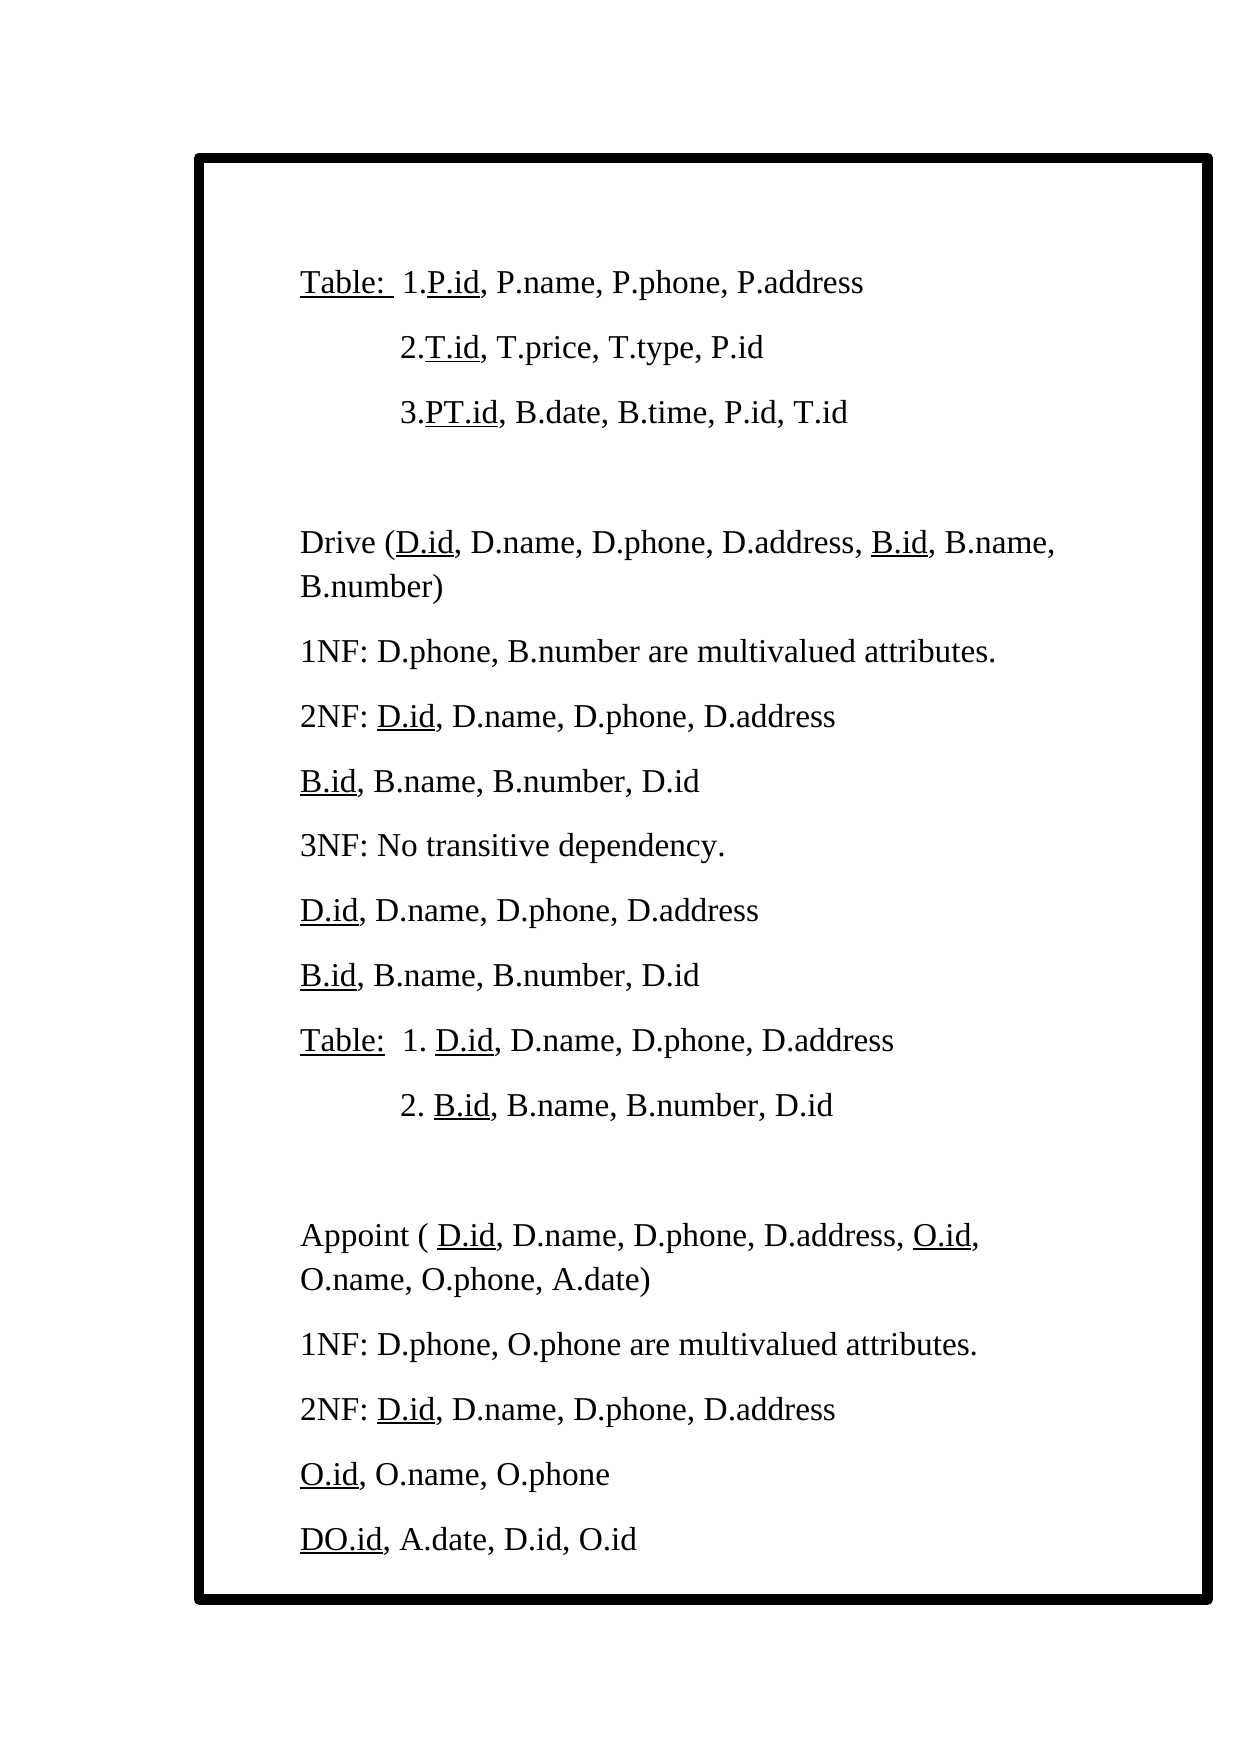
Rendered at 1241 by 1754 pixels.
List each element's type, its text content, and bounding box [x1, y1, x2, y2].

text 2. B.id, B.name, B.number, D.id [300, 1085, 1090, 1124]
text DO.id, A.date, D.id, O.id [300, 1519, 1090, 1557]
text B.id, B.name, B.number, D.id [300, 761, 1090, 799]
text 2NF: D.id, D.name, D.phone, D.address [300, 1389, 1090, 1427]
text B.id, B.name, B.number, D.id [300, 956, 1090, 994]
text Drive (D.id, D.name, D.phone, D.address, B.id, B.name, B.number) [300, 522, 1090, 604]
text 3.PT.id, B.date, B.time, P.id, T.id [300, 392, 1090, 431]
text Appoint ( D.id, D.name, D.phone, D.address, O.id, O.name, O.phone, A.date) [300, 1215, 1090, 1297]
text 3NF: No transitive dependency. [300, 826, 1090, 864]
text Table: 1.P.id, P.name, P.phone, P.address [300, 262, 1090, 301]
text D.id, D.name, D.phone, D.address [300, 891, 1090, 929]
text 1NF: D.phone, B.number are multivalued attributes. [300, 631, 1090, 669]
text 2NF: D.id, D.name, D.phone, D.address [300, 696, 1090, 734]
text 2.T.id, T.price, T.type, P.id [300, 327, 1090, 366]
text Table: 1. D.id, D.name, D.phone, D.address [300, 1020, 1090, 1059]
text 1NF: D.phone, O.phone are multivalued attributes. [300, 1324, 1090, 1362]
text O.id, O.name, O.phone [300, 1454, 1090, 1492]
